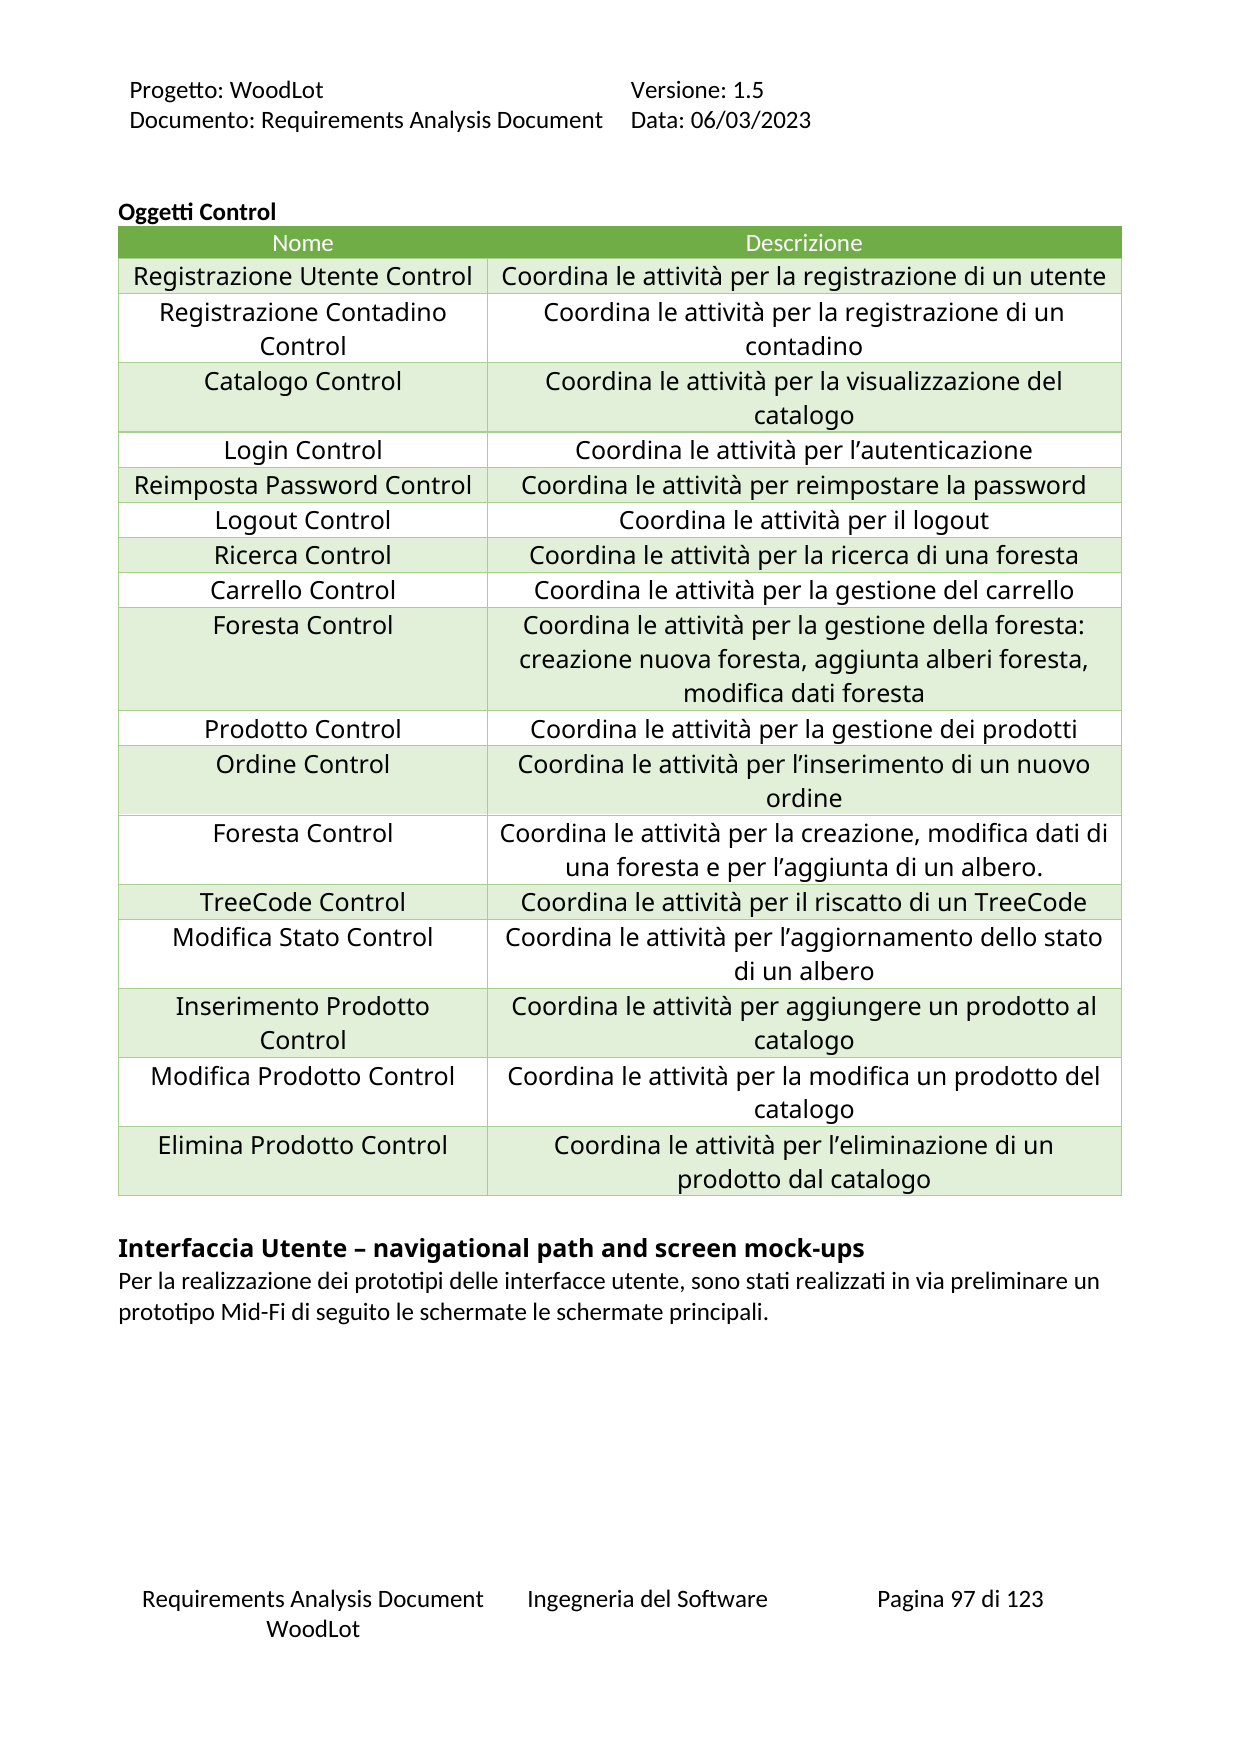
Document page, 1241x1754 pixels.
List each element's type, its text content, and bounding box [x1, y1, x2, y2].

table_cell Coordina le attività per il riscatto di un TreeCode [488, 885, 1121, 919]
table_cell Coordina le attività per l’aggiornamento dello stato di un albero [488, 920, 1121, 988]
table_cell Login Control [119, 433, 487, 467]
table_cell Coordina le attività per la ricerca di una foresta [488, 538, 1121, 572]
table_cell TreeCode Control [119, 885, 487, 919]
table_cell Coordina le attività per la visualizzazione del catalogo [488, 363, 1121, 431]
table_cell Coordina le attività per il logout [488, 503, 1121, 537]
table_cell Coordina le attività per la gestione del carrello [488, 573, 1121, 607]
table_cell Coordina le attività per la modifica un prodotto del catalogo [488, 1058, 1121, 1126]
subtitle Interfaccia Utente – navigational path and screen mock-ups [118, 1231, 1122, 1265]
table_header Nome [119, 228, 487, 258]
table_header Descrizione [488, 228, 1121, 258]
table_cell Foresta Control [119, 608, 487, 710]
text Oggetti Control [118, 196, 1122, 226]
table_cell Coordina le attività per l’inserimento di un nuovo ordine [488, 746, 1121, 814]
table_cell Elimina Prodotto Control [119, 1127, 487, 1195]
table_cell Foresta Control [119, 816, 487, 884]
table_cell Registrazione Contadino Control [119, 294, 487, 362]
table_cell Inserimento Prodotto Control [119, 989, 487, 1057]
table_cell Coordina le attività per reimpostare la password [488, 468, 1121, 502]
table_cell Carrello Control [119, 573, 487, 607]
table_cell Ordine Control [119, 746, 487, 814]
table_cell Coordina le attività per la creazione, modifica dati di una foresta e per l’aggiunta di un albero. [488, 816, 1121, 884]
table_cell Coordina le attività per la registrazione di un contadino [488, 294, 1121, 362]
table_cell Coordina le attività per l’eliminazione di un prodotto dal catalogo [488, 1127, 1121, 1195]
table_cell Modifica Stato Control [119, 920, 487, 988]
table_cell Reimposta Password Control [119, 468, 487, 502]
table_cell Ricerca Control [119, 538, 487, 572]
table_cell Coordina le attività per aggiungere un prodotto al catalogo [488, 989, 1121, 1057]
table_cell Prodotto Control [119, 711, 487, 745]
table_cell Coordina le attività per la gestione della foresta: creazione nuova foresta, aggiunta alberi foresta, modifica dati foresta [488, 608, 1121, 710]
text Per la realizzazione dei prototipi delle interfacce utente, sono stati realizzati in via preliminare un prototipo Mid-Fi di seguito le schermate le schermate principali. [118, 1265, 1122, 1326]
table_cell Modifica Prodotto Control [119, 1058, 487, 1126]
table_cell Coordina le attività per l’autenticazione [488, 433, 1121, 467]
table_cell Catalogo Control [119, 363, 487, 431]
table_cell Registrazione Utente Control [119, 259, 487, 293]
table_cell Logout Control [119, 503, 487, 537]
table_cell Coordina le attività per la registrazione di un utente [488, 259, 1121, 293]
table_cell Coordina le attività per la gestione dei prodotti [488, 711, 1121, 745]
